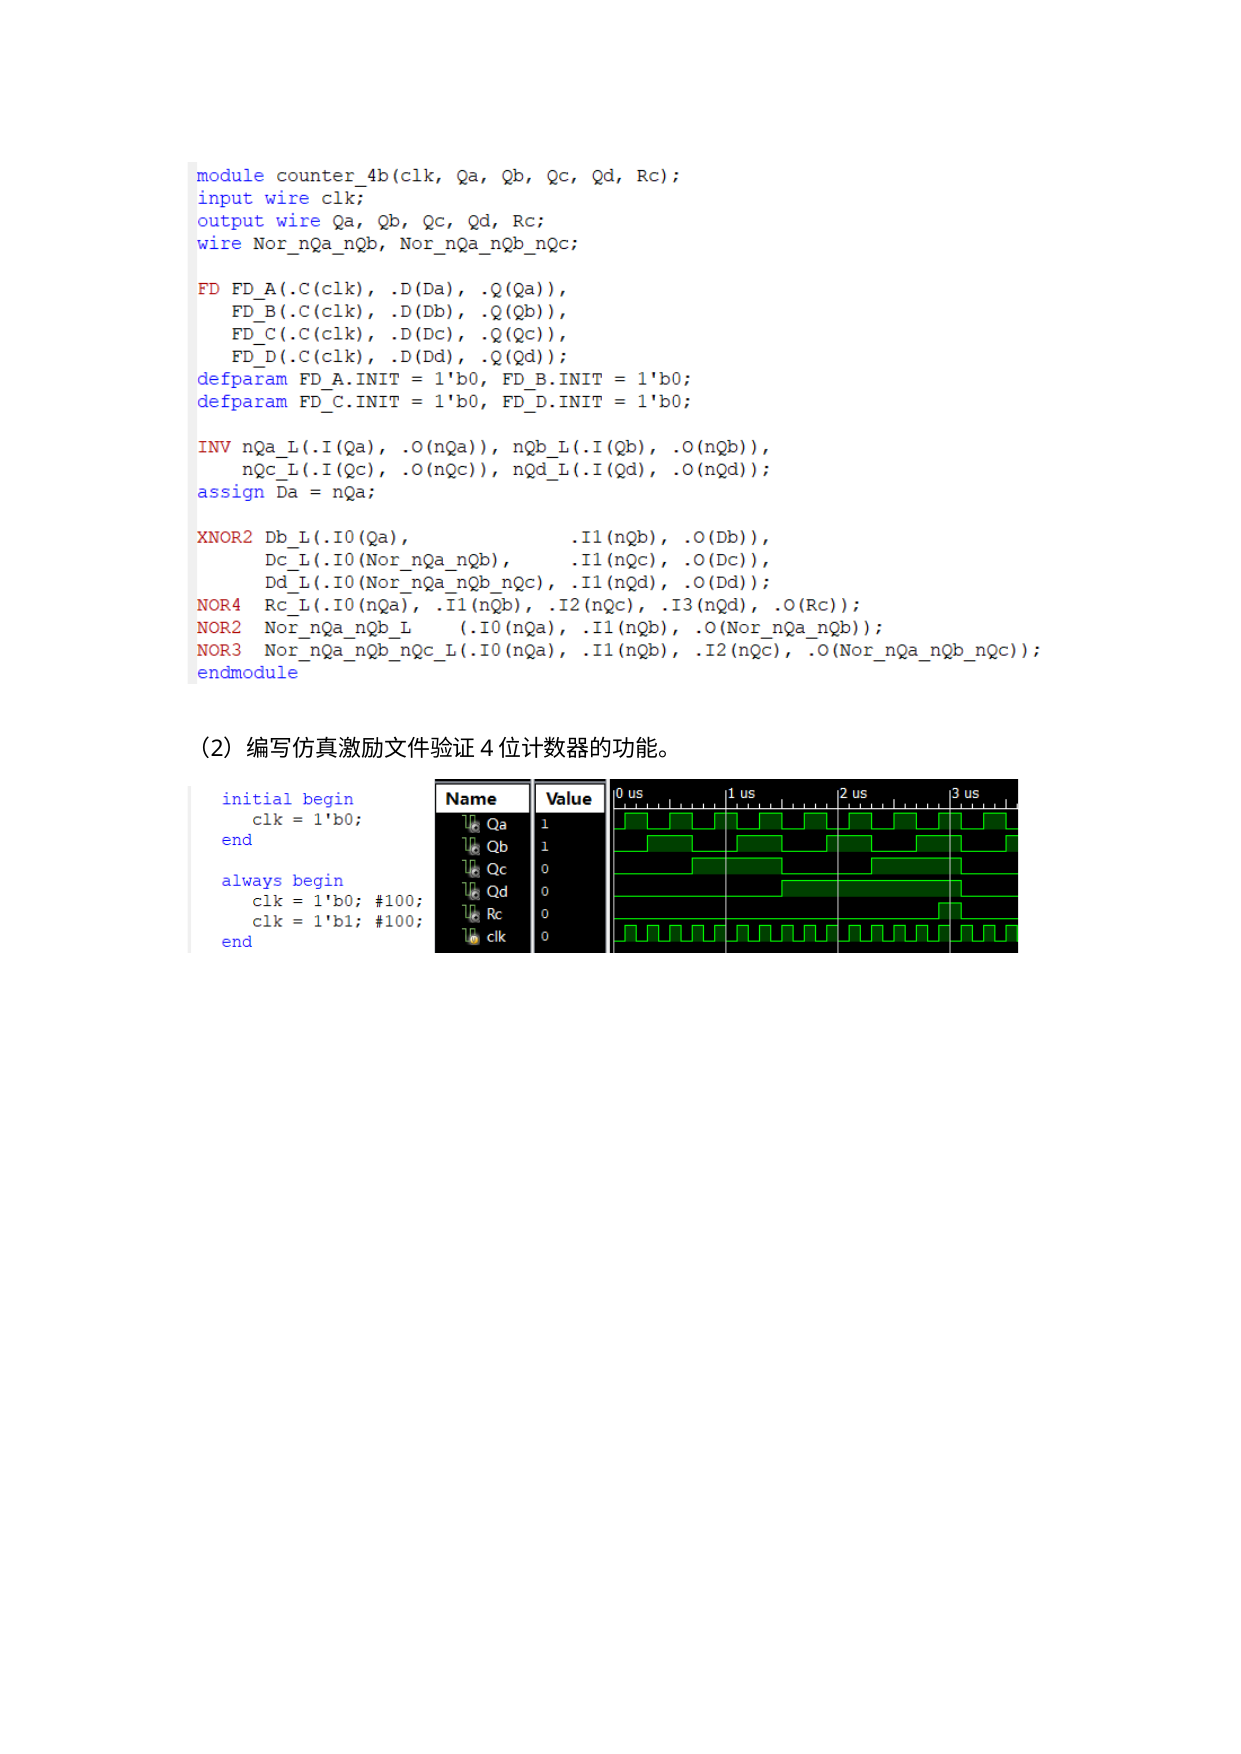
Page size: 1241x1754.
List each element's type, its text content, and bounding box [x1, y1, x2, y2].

picture [187, 162, 1053, 684]
picture [187, 779, 1019, 953]
text （2）编写仿真激励文件验证4位计数器的功能。 [187, 714, 1053, 779]
